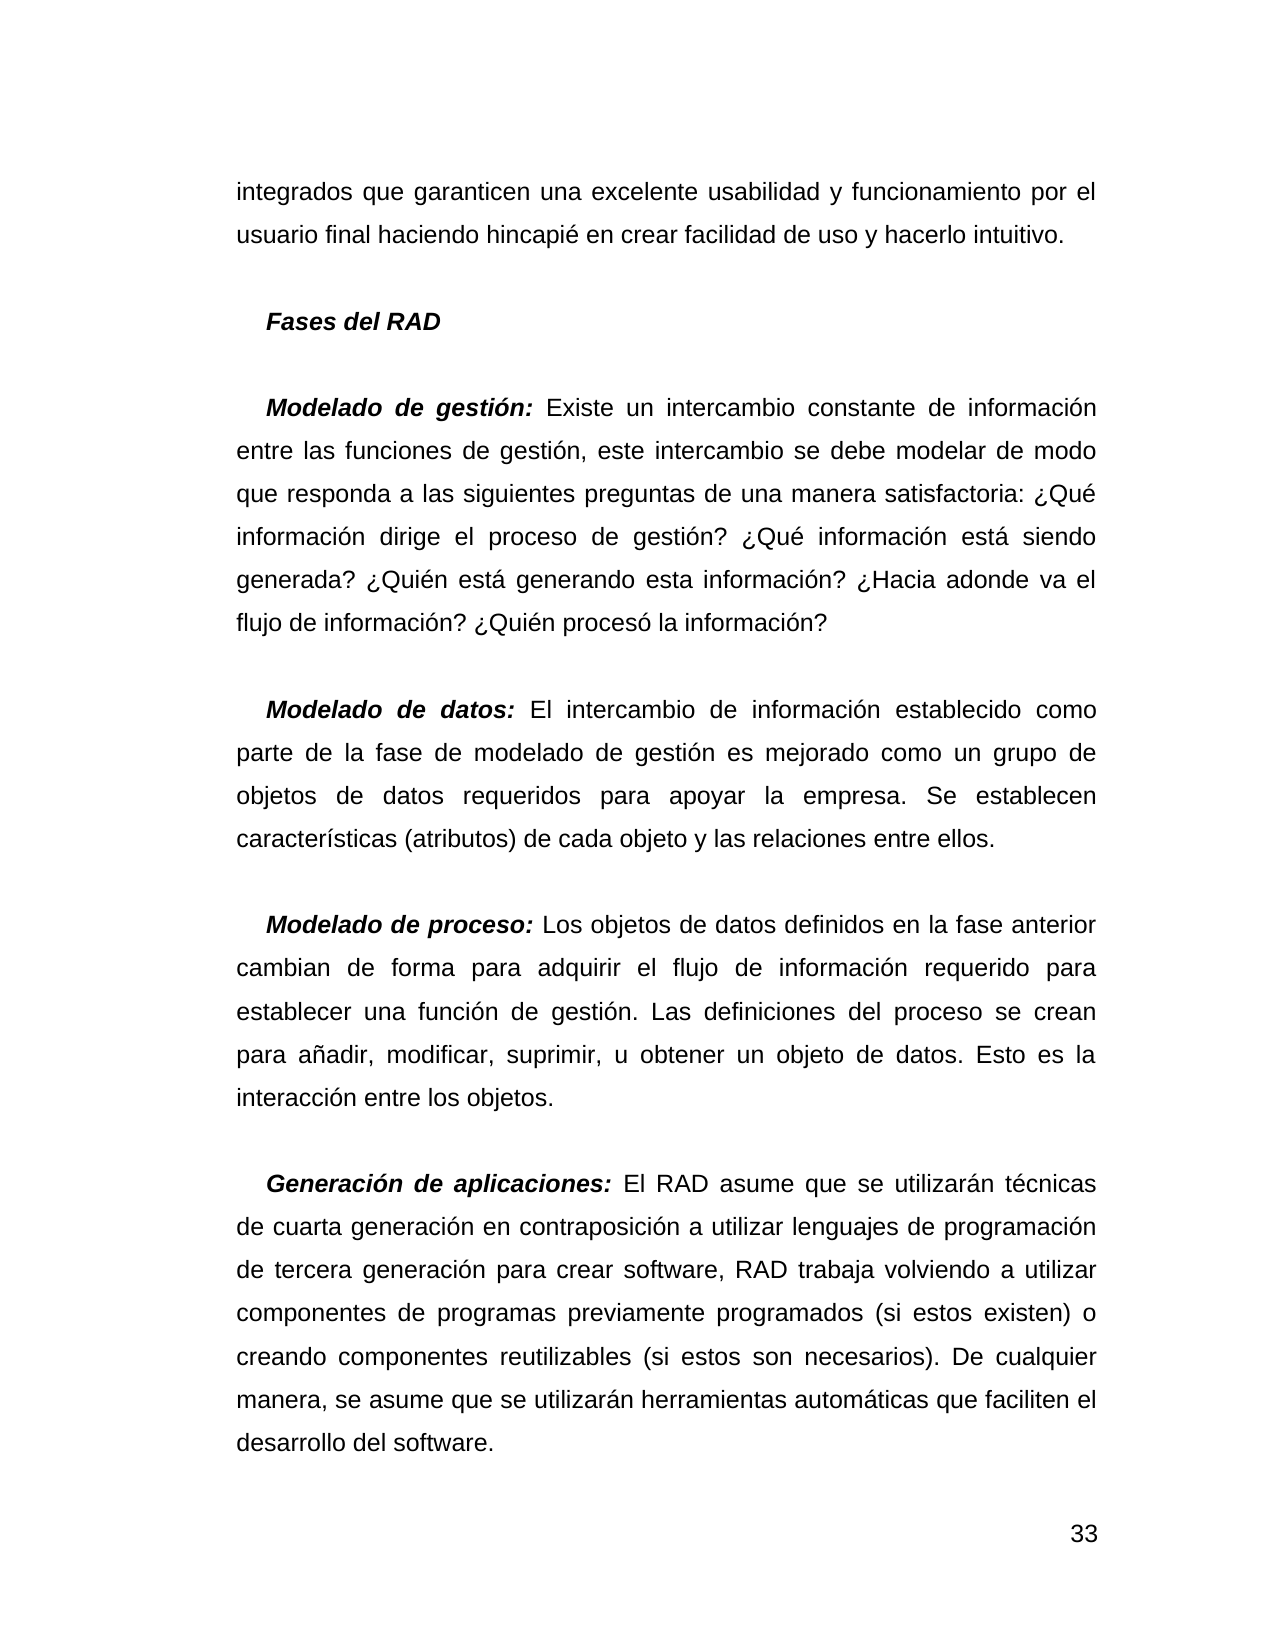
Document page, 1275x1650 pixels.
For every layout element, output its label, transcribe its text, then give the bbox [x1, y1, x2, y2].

text Modelado de gestión: Existe un intercambio constante de información entre las funciones de gestión, este intercambio se debe modelar de modo que responda a las siguientes preguntas de una manera satisfactoria: ¿Qué información dirige el proceso de gestión? ¿Qué información está siendo generada? ¿Quién está generando esta información? ¿Hacia adonde va el flujo de información? ¿Quién procesó la información? [236, 393, 1098, 637]
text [236, 177, 1098, 249]
text Modelado de datos: El intercambio de información establecido como parte de la fase de modelado de gestión es mejorado como un grupo de objetos de datos requeridos para apoyar la empresa. Se establecen características (atributos) de cada objeto y las relaciones entre ellos. [236, 695, 1098, 853]
text Fases del RAD [236, 307, 1098, 335]
text Generación de aplicaciones: El RAD asume que se utilizarán técnicas de cuarta generación en contraposición a utilizar lenguajes de programación de tercera generación para crear software, RAD trabaja volviendo a utilizar componentes de programas previamente programados (si estos existen) o creando componentes reutilizables (si estos son necesarios). De cualquier manera, se asume que se utilizarán herramientas automáticas que faciliten el desarrollo del software. [236, 1169, 1098, 1457]
text Modelado de proceso: Los objetos de datos definidos en la fase anterior cambian de forma para adquirir el flujo de información requerido para establecer una función de gestión. Las definiciones del proceso se crean para añadir, modificar, suprimir, u obtener un objeto de datos. Esto es la interacción entre los objetos. [236, 910, 1098, 1112]
